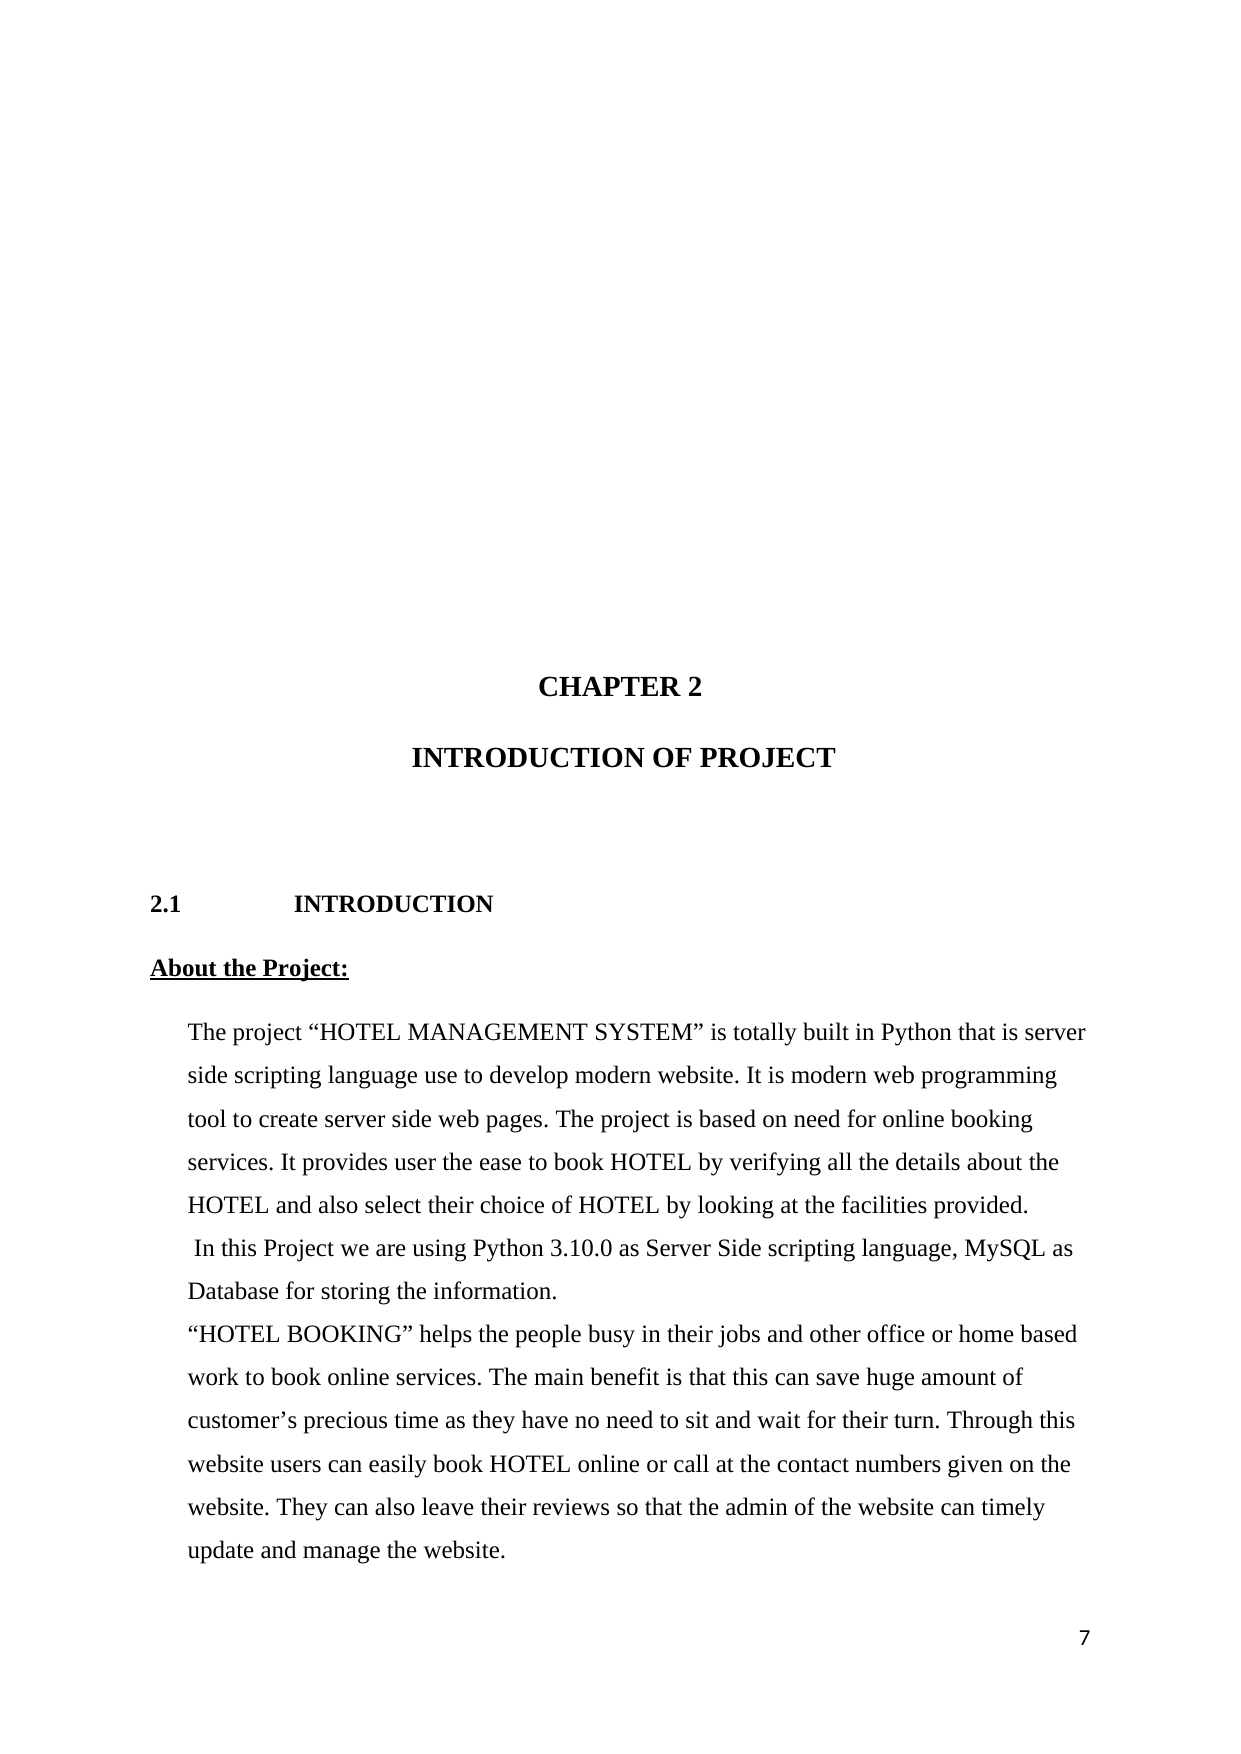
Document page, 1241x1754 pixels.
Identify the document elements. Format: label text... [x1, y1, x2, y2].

text “HOTEL BOOKING” helps the people busy in their jobs and other office or home based work to book online services. The main benefit is that this can save huge amount of customer’s precious time as they have no need to sit and wait for their turn. Through this website users can easily book HOTEL online or call at the contact numbers given on the website. They can also leave their reviews so that the admin of the website can timely update and manage the website. [187, 1319, 1090, 1564]
text INTRODUCTION OF PROJECT [150, 740, 1090, 773]
text 2.1 INTRODUCTION [150, 889, 1090, 918]
text CHAPTER 2 [150, 669, 1090, 702]
text In this Project we are using Python 3.10.0 as Server Side scripting language, MySQL as Database for storing the information. [187, 1233, 1090, 1305]
text About the Project: [150, 953, 1090, 982]
text The project “HOTEL MANAGEMENT SYSTEM” is totally built in Python that is server side scripting language use to develop modern website. It is modern web programming tool to create server side web pages. The project is based on need for online booking services. It provides user the ease to book HOTEL by verifying all the details about the HOTEL and also select their choice of HOTEL by looking at the facilities provided. [187, 1017, 1090, 1219]
